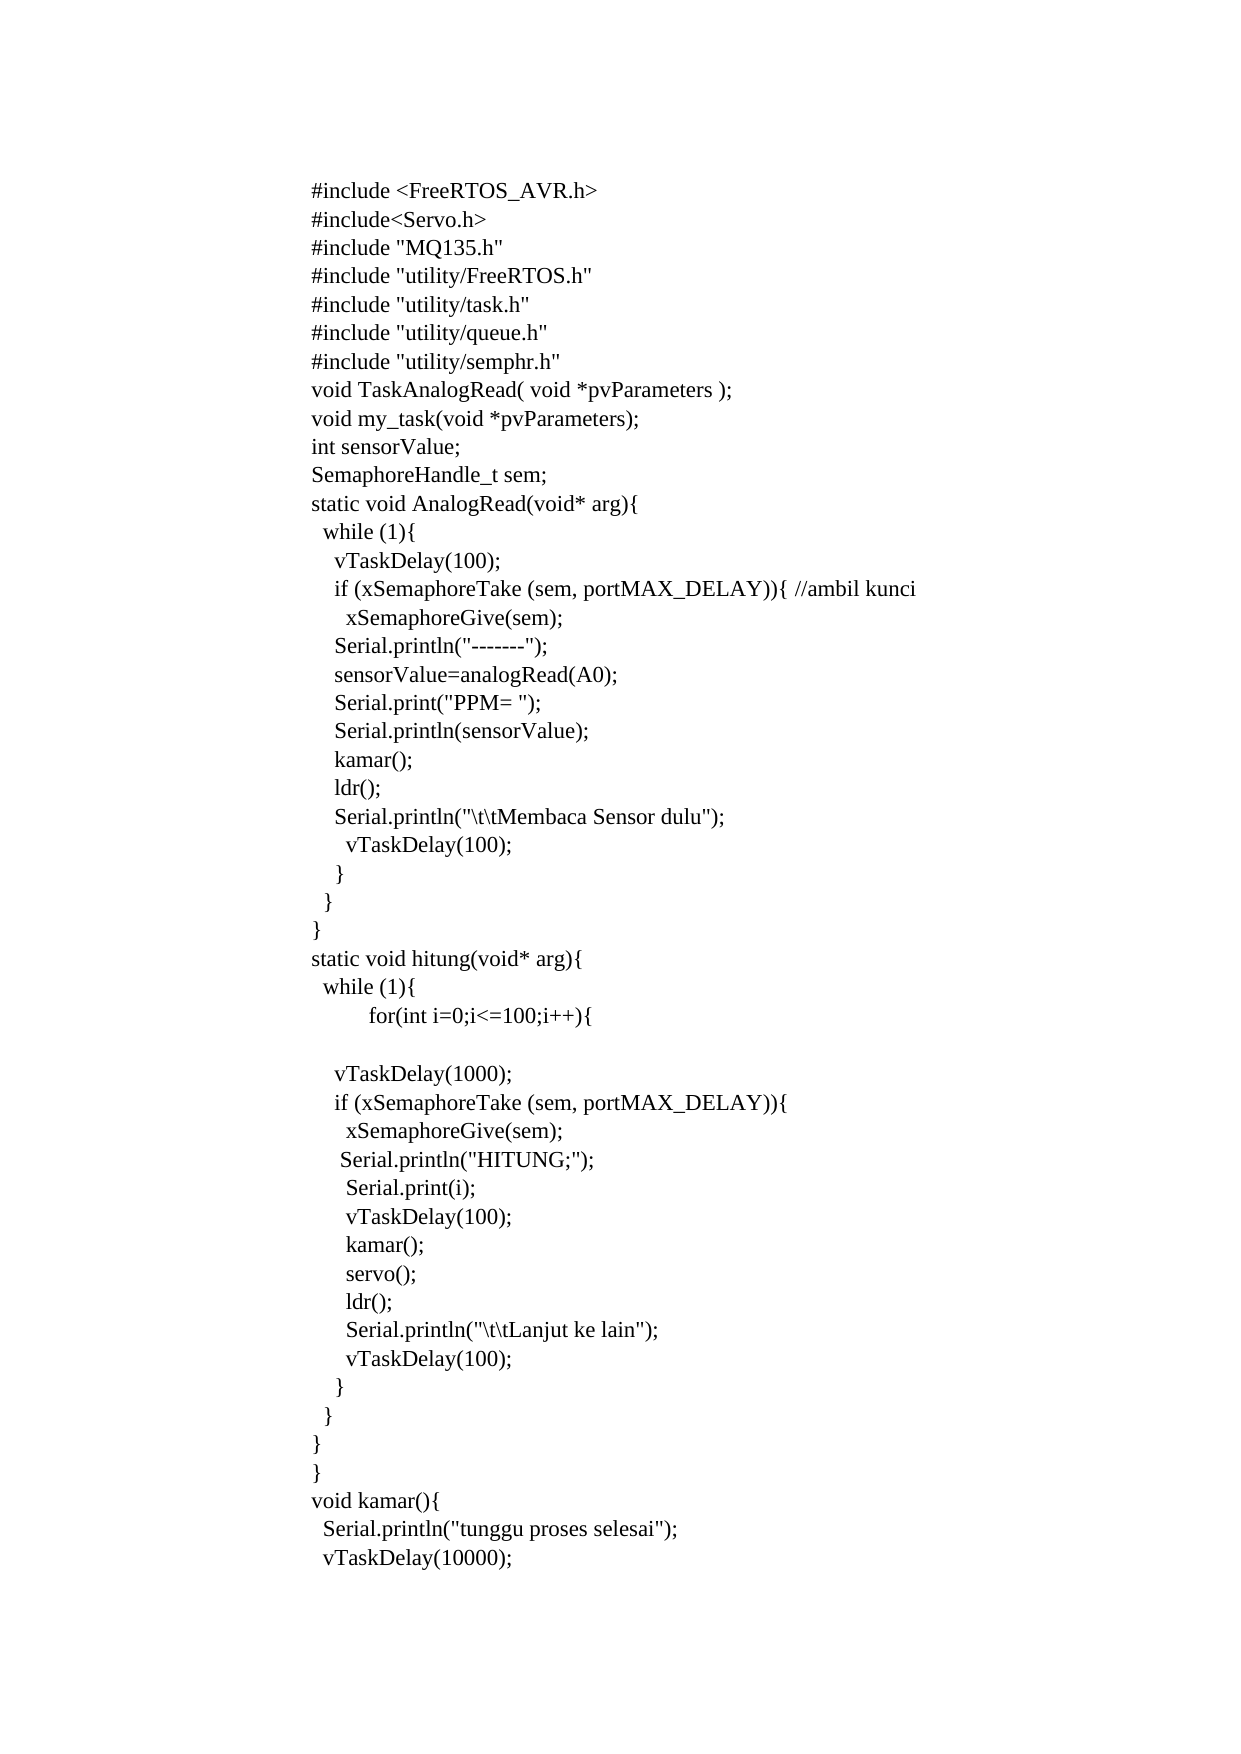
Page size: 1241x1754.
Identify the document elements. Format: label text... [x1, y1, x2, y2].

list void kamar(){ [311, 1487, 1063, 1513]
list vTaskDelay(10000); [311, 1544, 1063, 1570]
list vTaskDelay(100); [311, 1345, 1063, 1371]
list kamar(); [311, 1231, 1063, 1257]
list static void AnalogRead(void* arg){ [311, 490, 1063, 516]
list Serial.println("HITUNG;"); [311, 1146, 1063, 1172]
list } [311, 888, 1063, 914]
list #include "utility/task.h" [311, 291, 1063, 317]
list #include<Servo.h> [311, 206, 1063, 232]
list } [311, 1430, 1063, 1457]
list Serial.println(sensorValue); [311, 717, 1063, 744]
list } [311, 917, 1063, 943]
list Serial.println("\t\tMembaca Sensor dulu"); [311, 803, 1063, 829]
list while (1){ [311, 518, 1063, 545]
list #include "utility/queue.h" [311, 319, 1063, 346]
list Serial.println("tunggu proses selesai"); [311, 1516, 1063, 1542]
list Serial.println("-------"); [311, 632, 1063, 658]
list if (xSemaphoreTake (sem, portMAX_DELAY)){ [311, 1089, 1063, 1115]
list Serial.print(i); [311, 1174, 1063, 1201]
list #include "utility/FreeRTOS.h" [311, 262, 1063, 289]
list sensorValue=analogRead(A0); [311, 661, 1063, 687]
list } [311, 1459, 1063, 1485]
list vTaskDelay(100); [311, 547, 1063, 573]
list } [311, 860, 1063, 886]
list xSemaphoreGive(sem); [311, 1117, 1063, 1144]
list void TaskAnalogRead( void *pvParameters ); [311, 376, 1063, 403]
list while (1){ [311, 973, 1063, 1000]
list int sensorValue; [311, 433, 1063, 459]
list if (xSemaphoreTake (sem, portMAX_DELAY)){ //ambil kunci [311, 575, 1063, 602]
list Serial.print("PPM= "); [311, 689, 1063, 715]
list Serial.println("\t\tLanjut ke lain"); [311, 1316, 1063, 1343]
list } [311, 1402, 1063, 1428]
list #include "utility/semphr.h" [311, 348, 1063, 374]
list vTaskDelay(100); [311, 1203, 1063, 1229]
list ldr(); [311, 774, 1063, 801]
list void my_task(void *pvParameters); [311, 405, 1063, 431]
list SemaphoreHandle_t sem; [311, 462, 1063, 488]
list #include "MQ135.h" [311, 234, 1063, 260]
list xSemaphoreGive(sem); [311, 604, 1063, 630]
list for(int i=0;i<=100;i++){ [311, 1002, 1063, 1028]
list ldr(); [311, 1288, 1063, 1314]
list servo(); [311, 1259, 1063, 1286]
list vTaskDelay(1000); [311, 1061, 1063, 1087]
list vTaskDelay(100); [311, 831, 1063, 858]
list #include <FreeRTOS_AVR.h> [311, 177, 1063, 203]
list } [311, 1373, 1063, 1400]
list static void hitung(void* arg){ [311, 945, 1063, 971]
list kamar(); [311, 746, 1063, 772]
